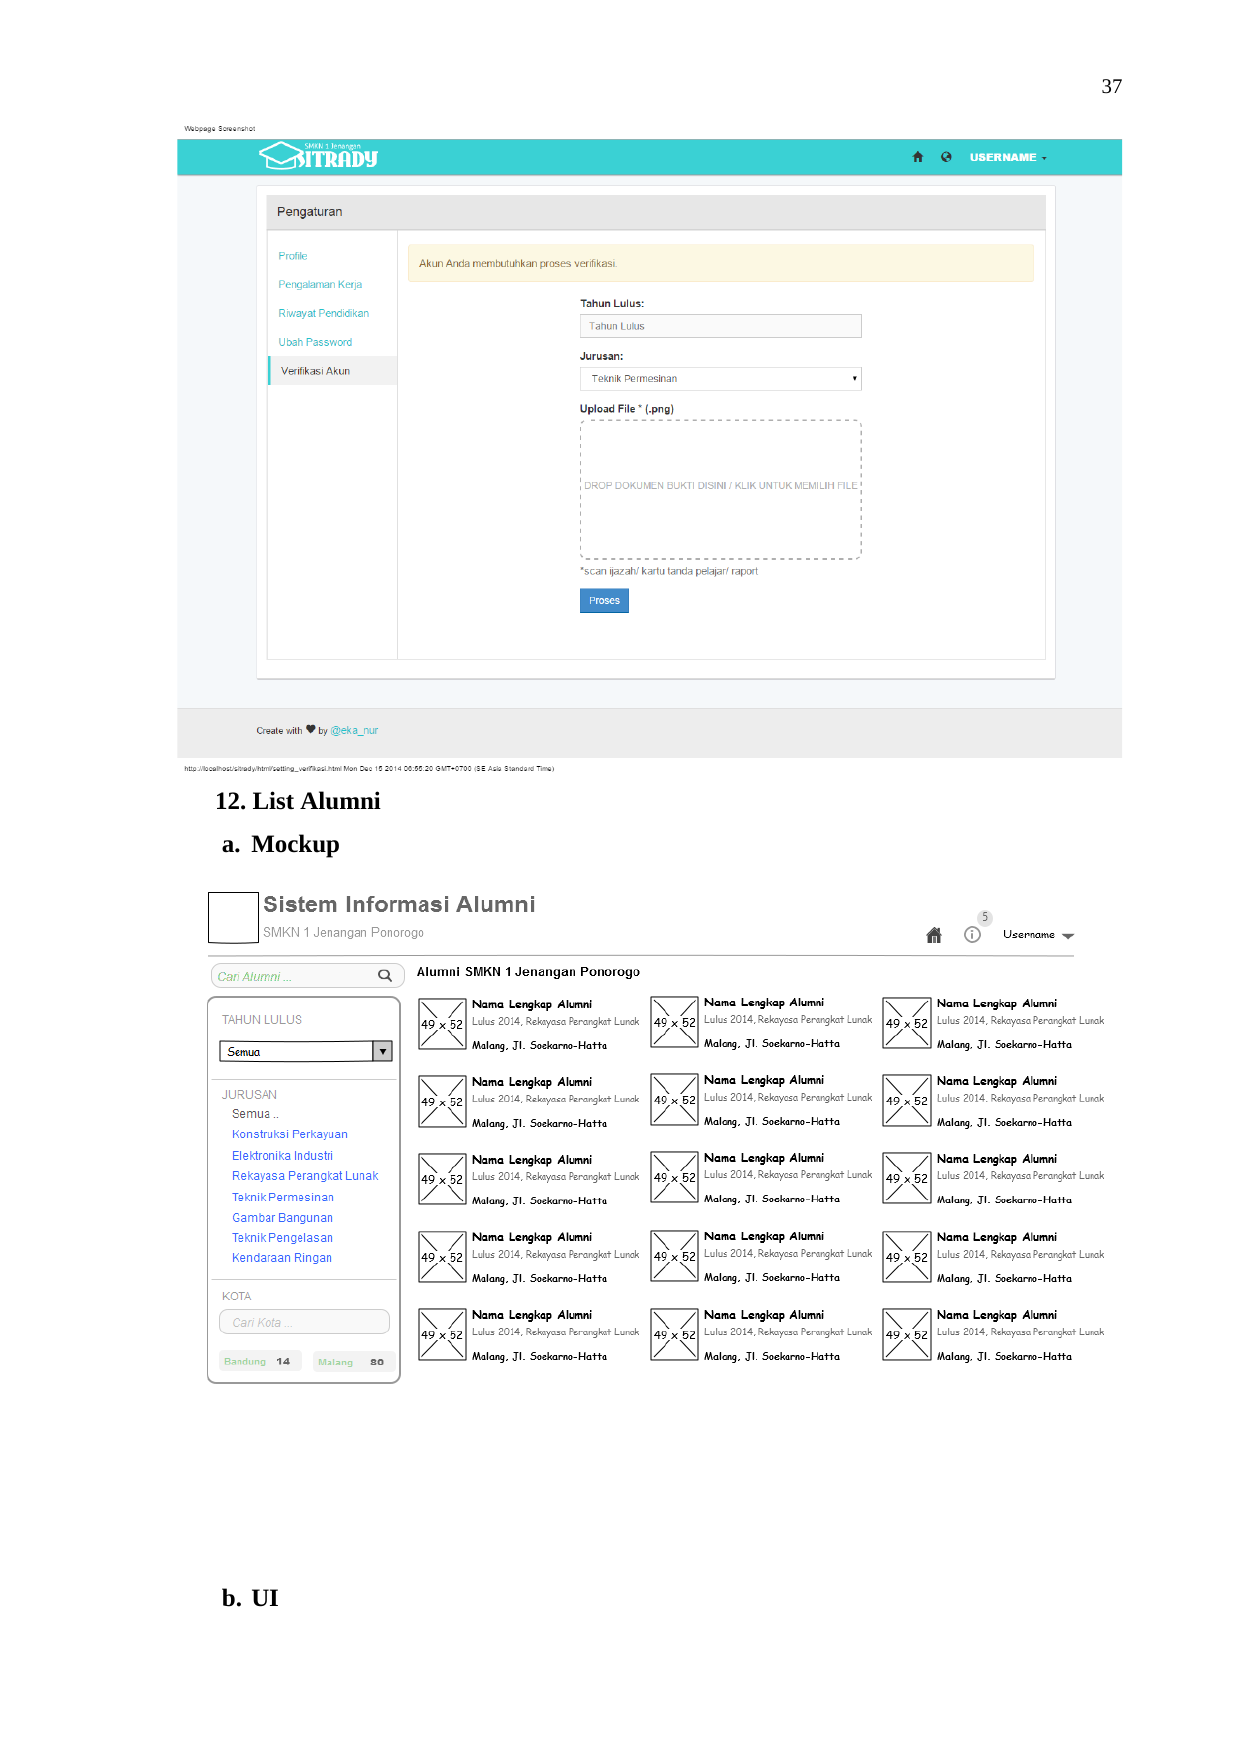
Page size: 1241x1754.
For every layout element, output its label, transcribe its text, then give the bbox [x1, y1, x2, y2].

picture [177, 872, 1123, 1397]
list UI [222, 1583, 1122, 1611]
picture [177, 126, 1123, 772]
list Mockup [222, 829, 1122, 858]
list List Alumni [215, 786, 1122, 814]
